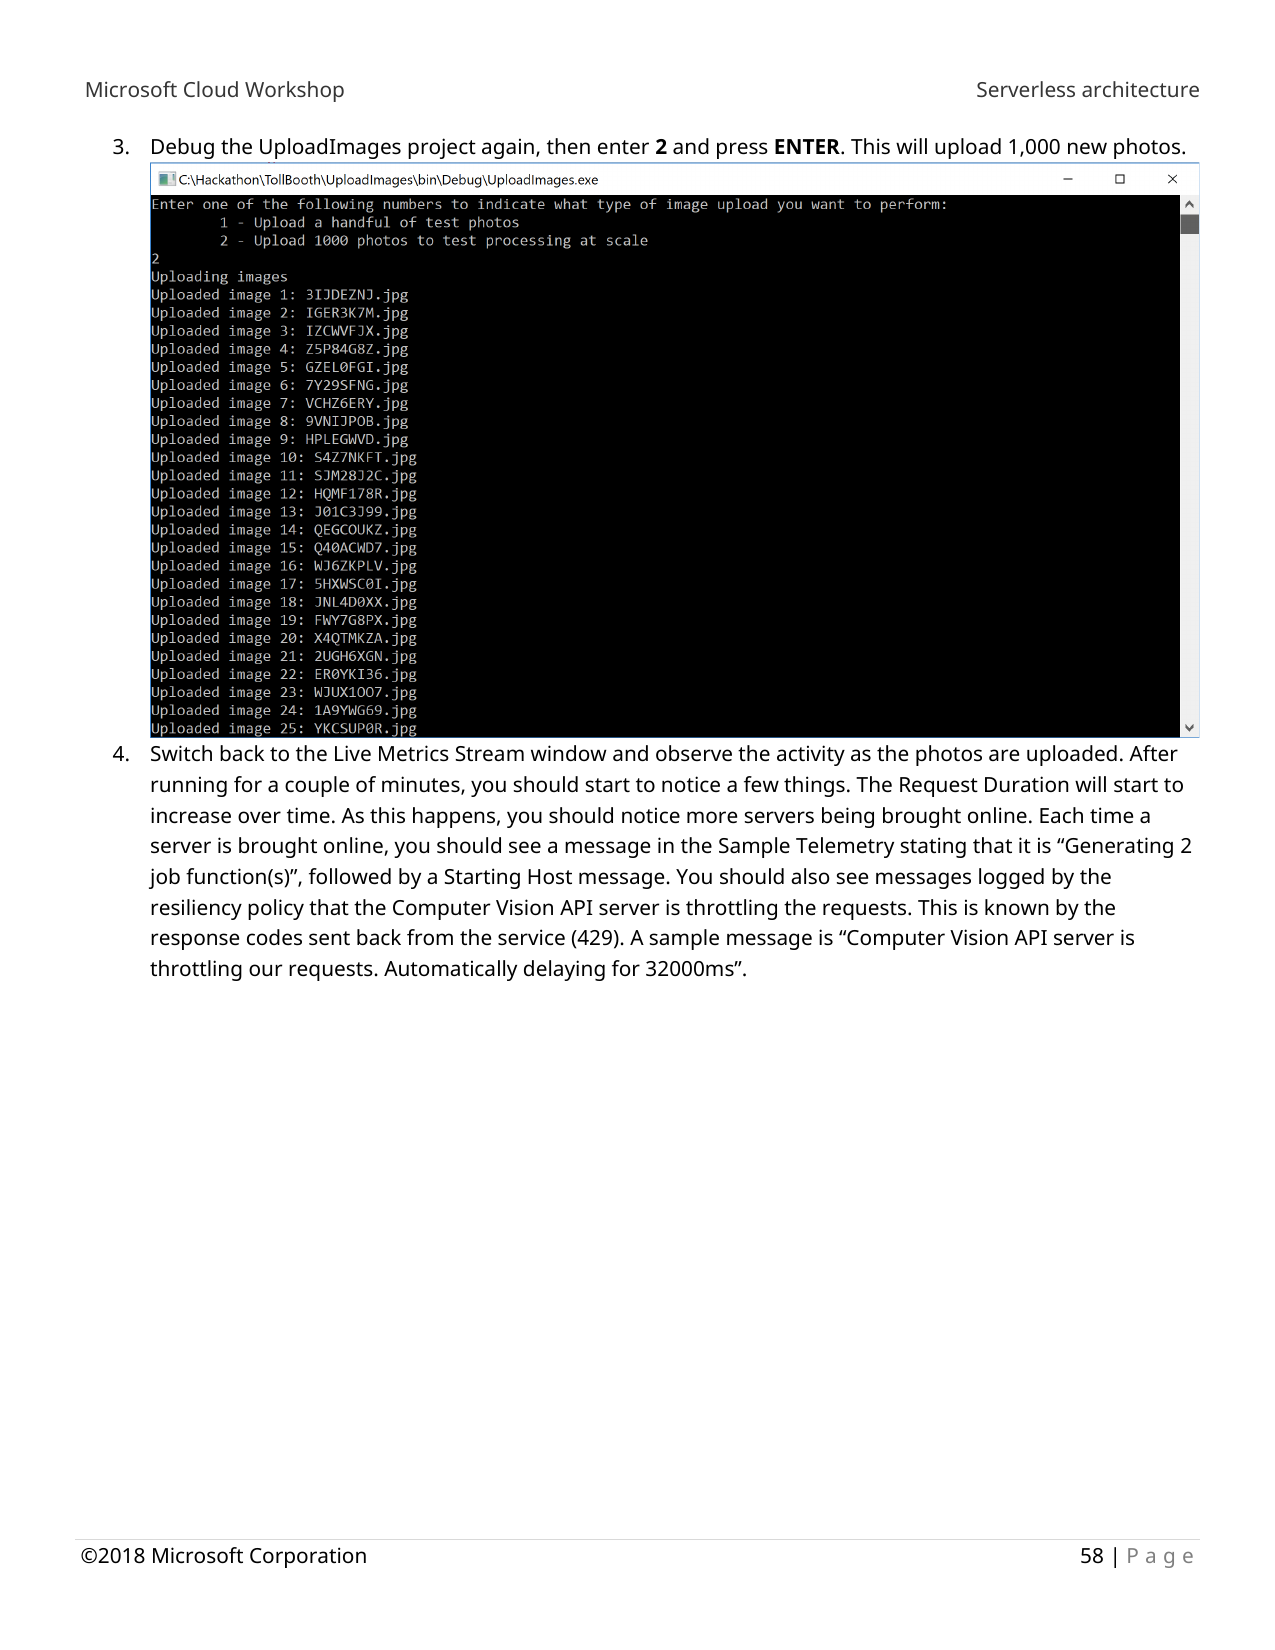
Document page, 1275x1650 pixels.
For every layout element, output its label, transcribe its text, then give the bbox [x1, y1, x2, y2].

list Switch back to the Live Metrics Stream window and observe the activity as the photos are uploaded. After running for a couple of minutes, you should start to notice a few things. The Request Duration will start to increase over time. As this happens, you should notice more servers being brought online. Each time a server is brought online, you should see a message in the Sample Telemetry stating that it is “Generating 2 job function(s)”, followed by a Starting Host message. You should also see messages logged by the resiliency policy that the Computer Vision API server is throttling the requests. This is known by the response codes sent back from the service (429). A sample message is “Computer Vision API server is throttling our requests. Automatically delaying for 32000ms”. Please note: if you do not see data flow after a short period, consider restarting the Function App. [112, 739, 1200, 1013]
picture [150, 162, 1200, 738]
